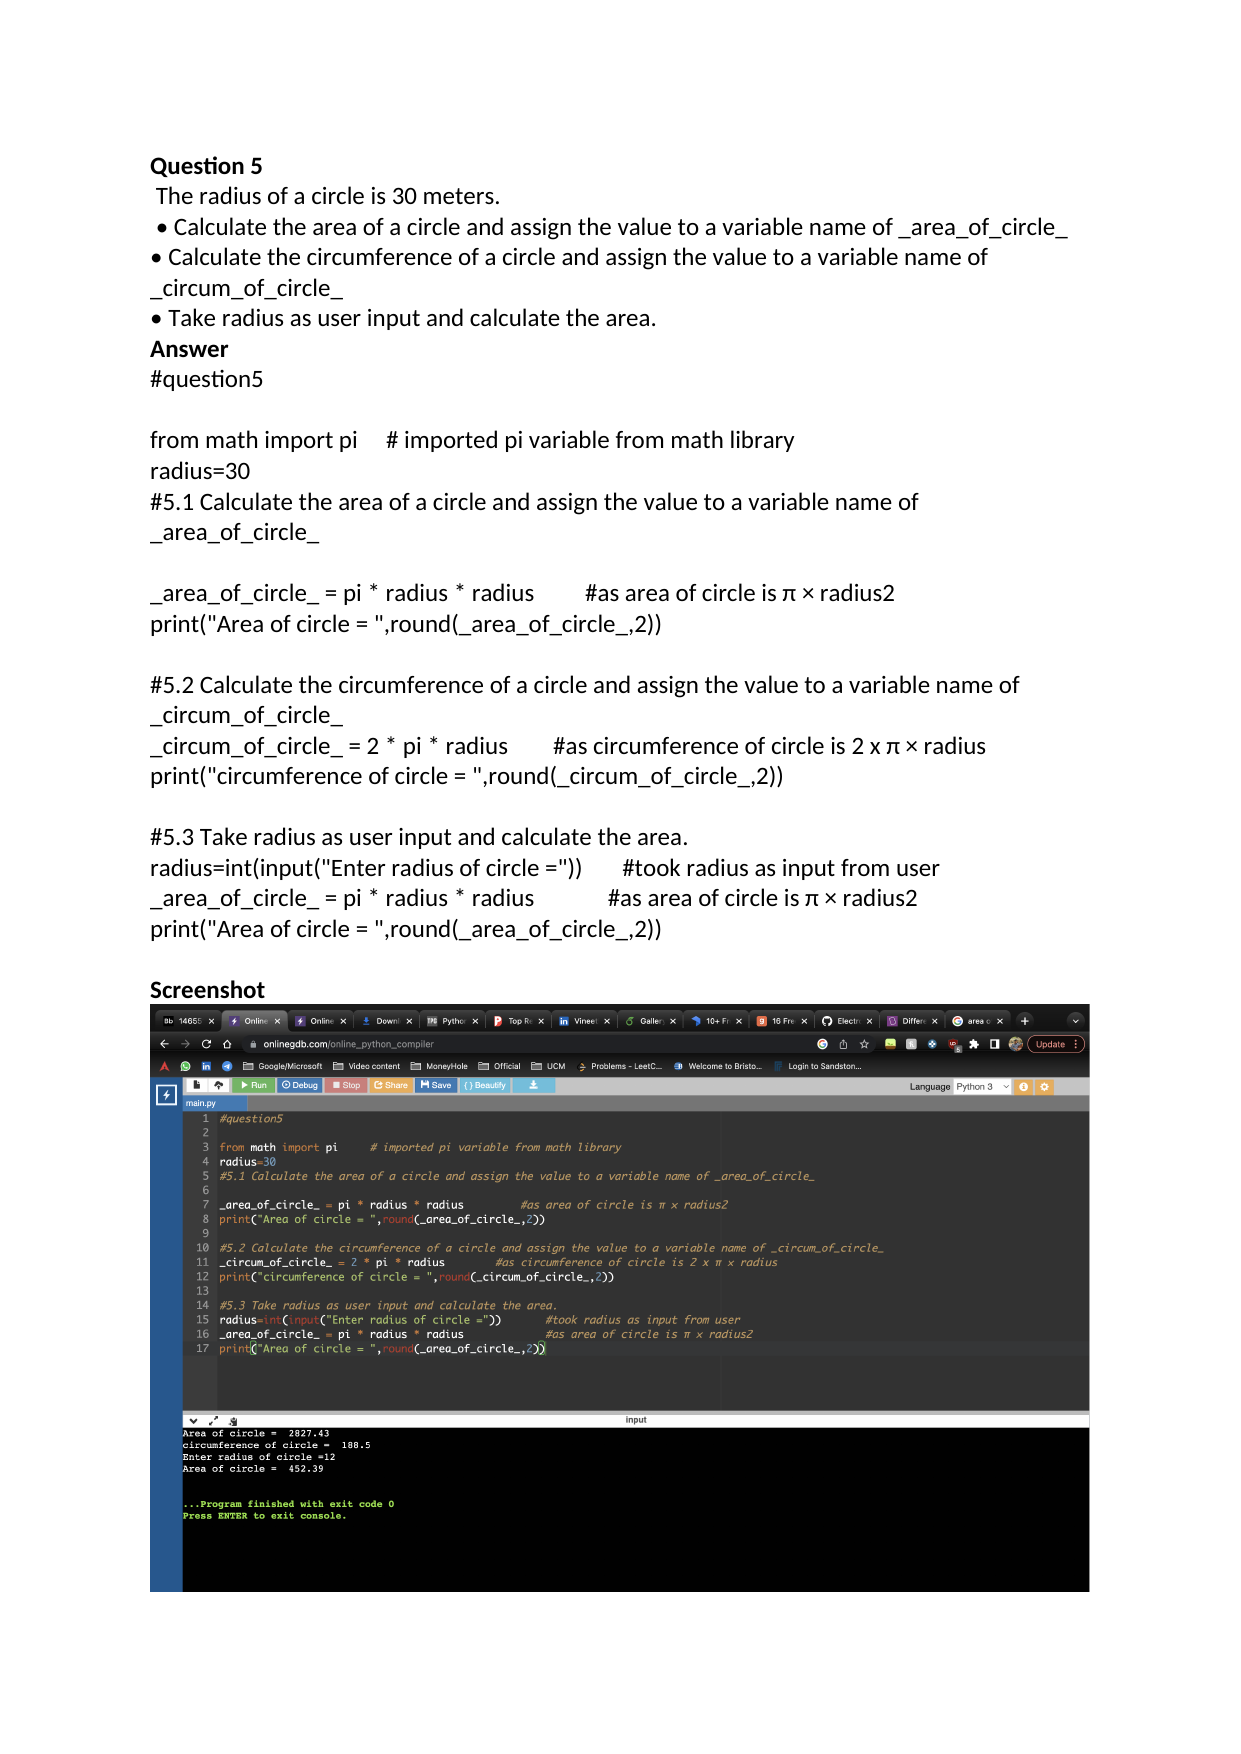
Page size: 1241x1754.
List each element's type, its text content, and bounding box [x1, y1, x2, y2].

text • Take radius as user input and calculate the area. [150, 303, 1090, 333]
text #5.2 Calculate the circumference of a circle and assign the value to a variable name of _circum_of_circle_ [150, 669, 1090, 730]
text print("Area of circle = ",round(_area_of_circle_,2)) [150, 913, 1090, 943]
text Screenshot [150, 974, 1090, 1004]
text print("Area of circle = ",round(_area_of_circle_,2)) [150, 608, 1090, 638]
text #question5 [150, 364, 1090, 394]
picture [150, 1004, 1090, 1592]
text Answer [150, 333, 1090, 364]
text Question 5 [150, 150, 1090, 181]
text _area_of_circle_ = pi * radius * radius #as area of circle is π × radius2 [150, 882, 1090, 913]
text radius=30 [150, 455, 1090, 486]
text print("circumference of circle = ",round(_circum_of_circle_,2)) [150, 760, 1090, 791]
text radius=int(input("Enter radius of circle =")) #took radius as input from user [150, 852, 1090, 882]
text • Calculate the area of a circle and assign the value to a variable name of _area_of_circle_ [150, 211, 1090, 242]
text _circum_of_circle_ = 2 * pi * radius #as circumference of circle is 2 x π × radius [150, 730, 1090, 760]
text _area_of_circle_ = pi * radius * radius #as area of circle is π × radius2 [150, 577, 1090, 608]
text #5.1 Calculate the area of a circle and assign the value to a variable name of _area_of_circle_ [150, 486, 1090, 547]
text #5.3 Take radius as user input and calculate the area. [150, 821, 1090, 852]
text from math import pi # imported pi variable from math library [150, 425, 1090, 455]
text The radius of a circle is 30 meters. [150, 181, 1090, 211]
text • Calculate the circumference of a circle and assign the value to a variable name of _circum_of_circle_ [150, 242, 1090, 303]
